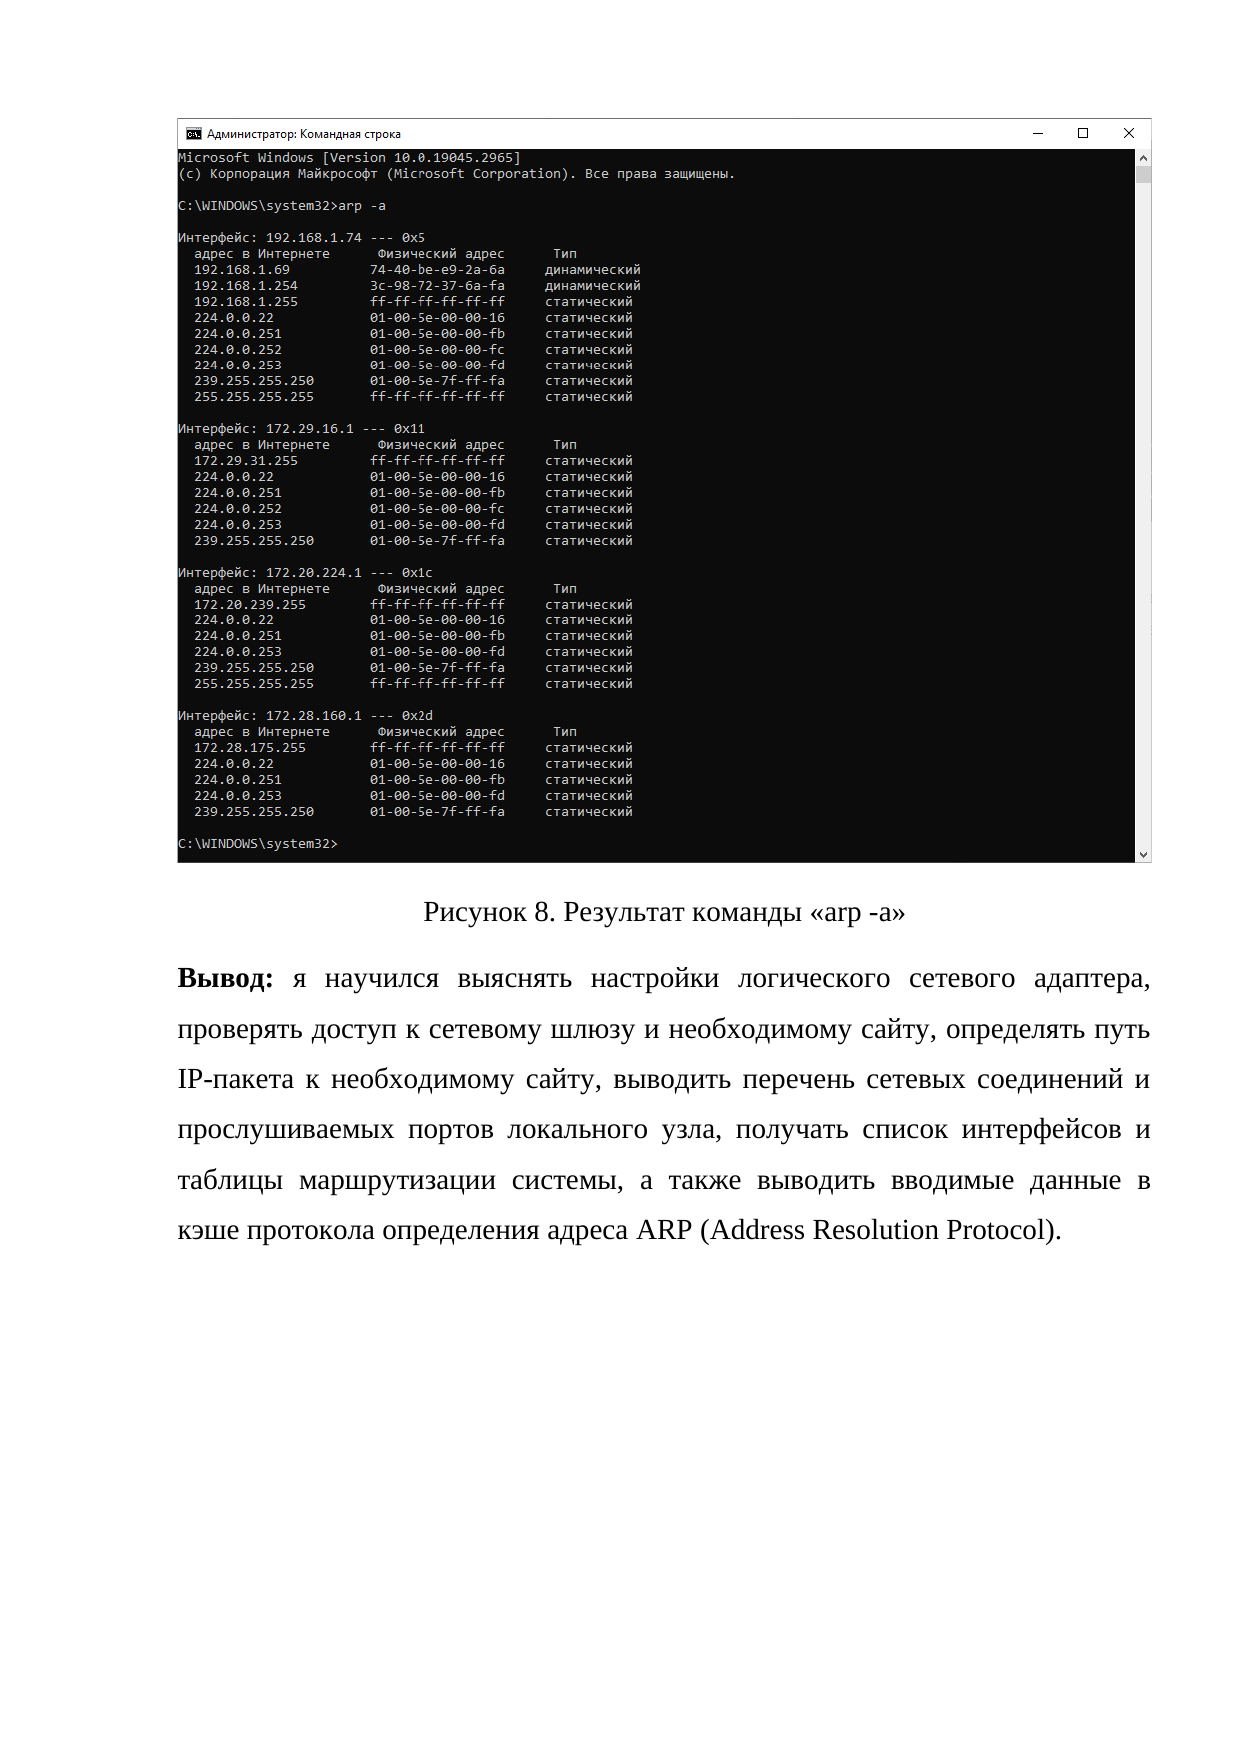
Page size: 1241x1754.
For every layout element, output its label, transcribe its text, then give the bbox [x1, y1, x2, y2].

text Вывод: я научился выяснять настройки логического сетевого адаптера, проверять доступ к сетевому шлюзу и необходимому сайту, определять путь IP-пакета к необходимому сайту, выводить перечень сетевых соединений и прослушиваемых портов локального узла, получать список интерфейсов и таблицы маршрутизации системы, а также выводить вводимые данные в кэше протокола определения адреса ARP (Address Resolution Protocol). [177, 961, 1152, 1246]
text Рисунок 8. Результат команды «arp -a» [177, 894, 1152, 927]
picture [177, 118, 1152, 863]
